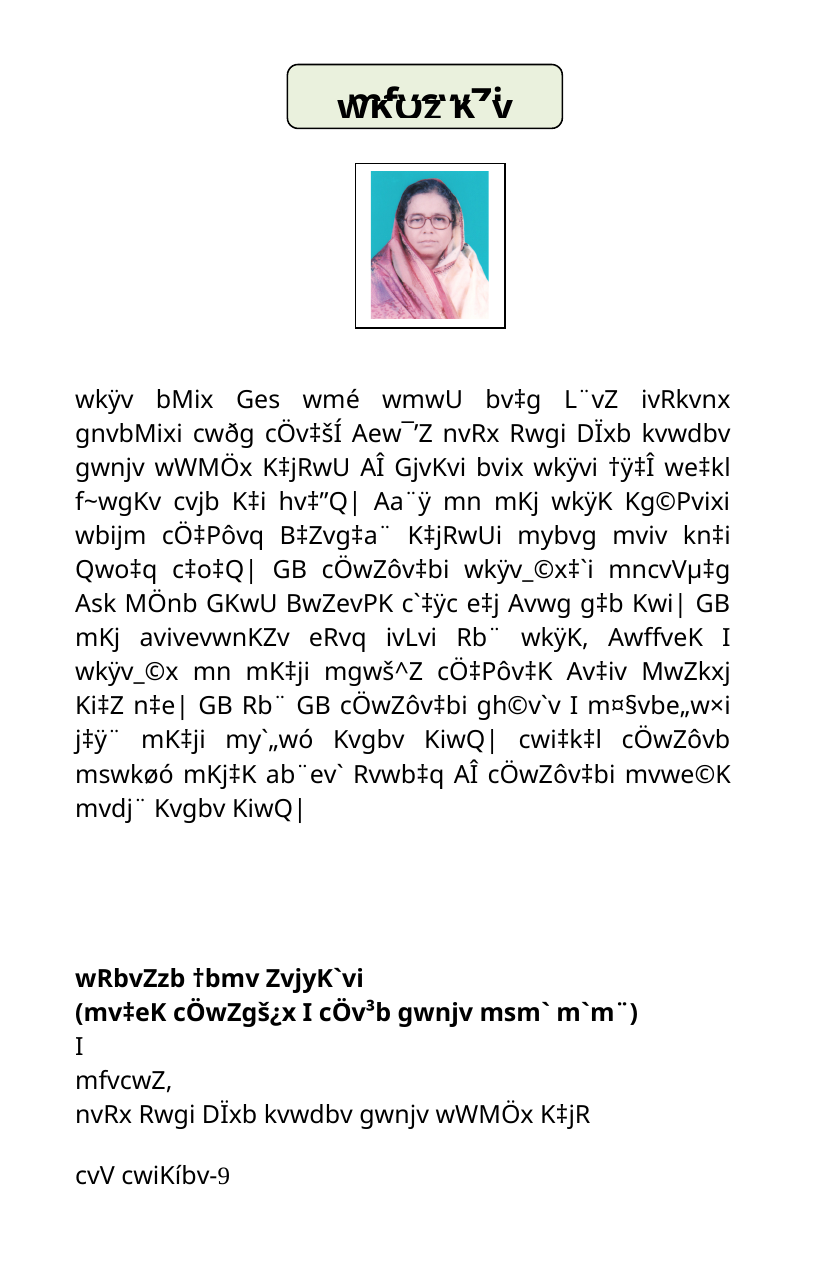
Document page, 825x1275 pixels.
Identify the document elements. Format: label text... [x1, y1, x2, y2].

text I [75, 1029, 731, 1063]
text mfvcwZ, [75, 1063, 731, 1097]
picture [370, 171, 489, 319]
text wkÿv bMix Ges wmé wmwU bv‡g L¨vZ ivRkvnx gnvbMixi cwðg cÖv‡šÍ Aew¯’Z nvRx Rwgi DÏxb kvwdbv gwnjv wWMÖx K‡jRwU AÎ GjvKvi bvix wkÿvi †ÿ‡Î we‡kl f~wgKv cvjb K‡i hv‡”Q| Aa¨ÿ mn mKj wkÿK Kg©Pvixi wbijm cÖ‡Pôvq B‡Zvg‡a¨ K‡jRwUi mybvg mviv kn‡i Qwo‡q c‡o‡Q| GB cÖwZôv‡bi wkÿv_©x‡`i mncvVµ‡g Ask MÖnb GKwU BwZevPK c`‡ÿc e‡j Avwg g‡b Kwi| GB mKj avivevwnKZv eRvq ivLvi Rb¨ wkÿK, AwffveK I wkÿv_©x mn mK‡ji mgwš^Z cÖ‡Pôv‡K Av‡iv MwZkxj Ki‡Z n‡e| GB Rb¨ GB cÖwZôv‡bi gh©v`v I m¤§vbe„w×i j‡ÿ¨ mK‡ji my`„wó Kvgbv KiwQ| cwi‡k‡l cÖwZôvb mswkøó mKj‡K ab¨ev` Rvwb‡q AÎ cÖwZôv‡bi mvwe©K mvdj¨ Kvgbv KiwQ| [75, 382, 731, 824]
text (mv‡eK cÖwZgš¿x I cÖv³b gwnjv msm` m`m¨) [75, 995, 731, 1029]
text wRbvZzb †bmv ZvjyK`vi [75, 961, 731, 995]
text nvRx Rwgi DÏxb kvwdbv gwnjv wWMÖx K‡jR [75, 1097, 731, 1131]
